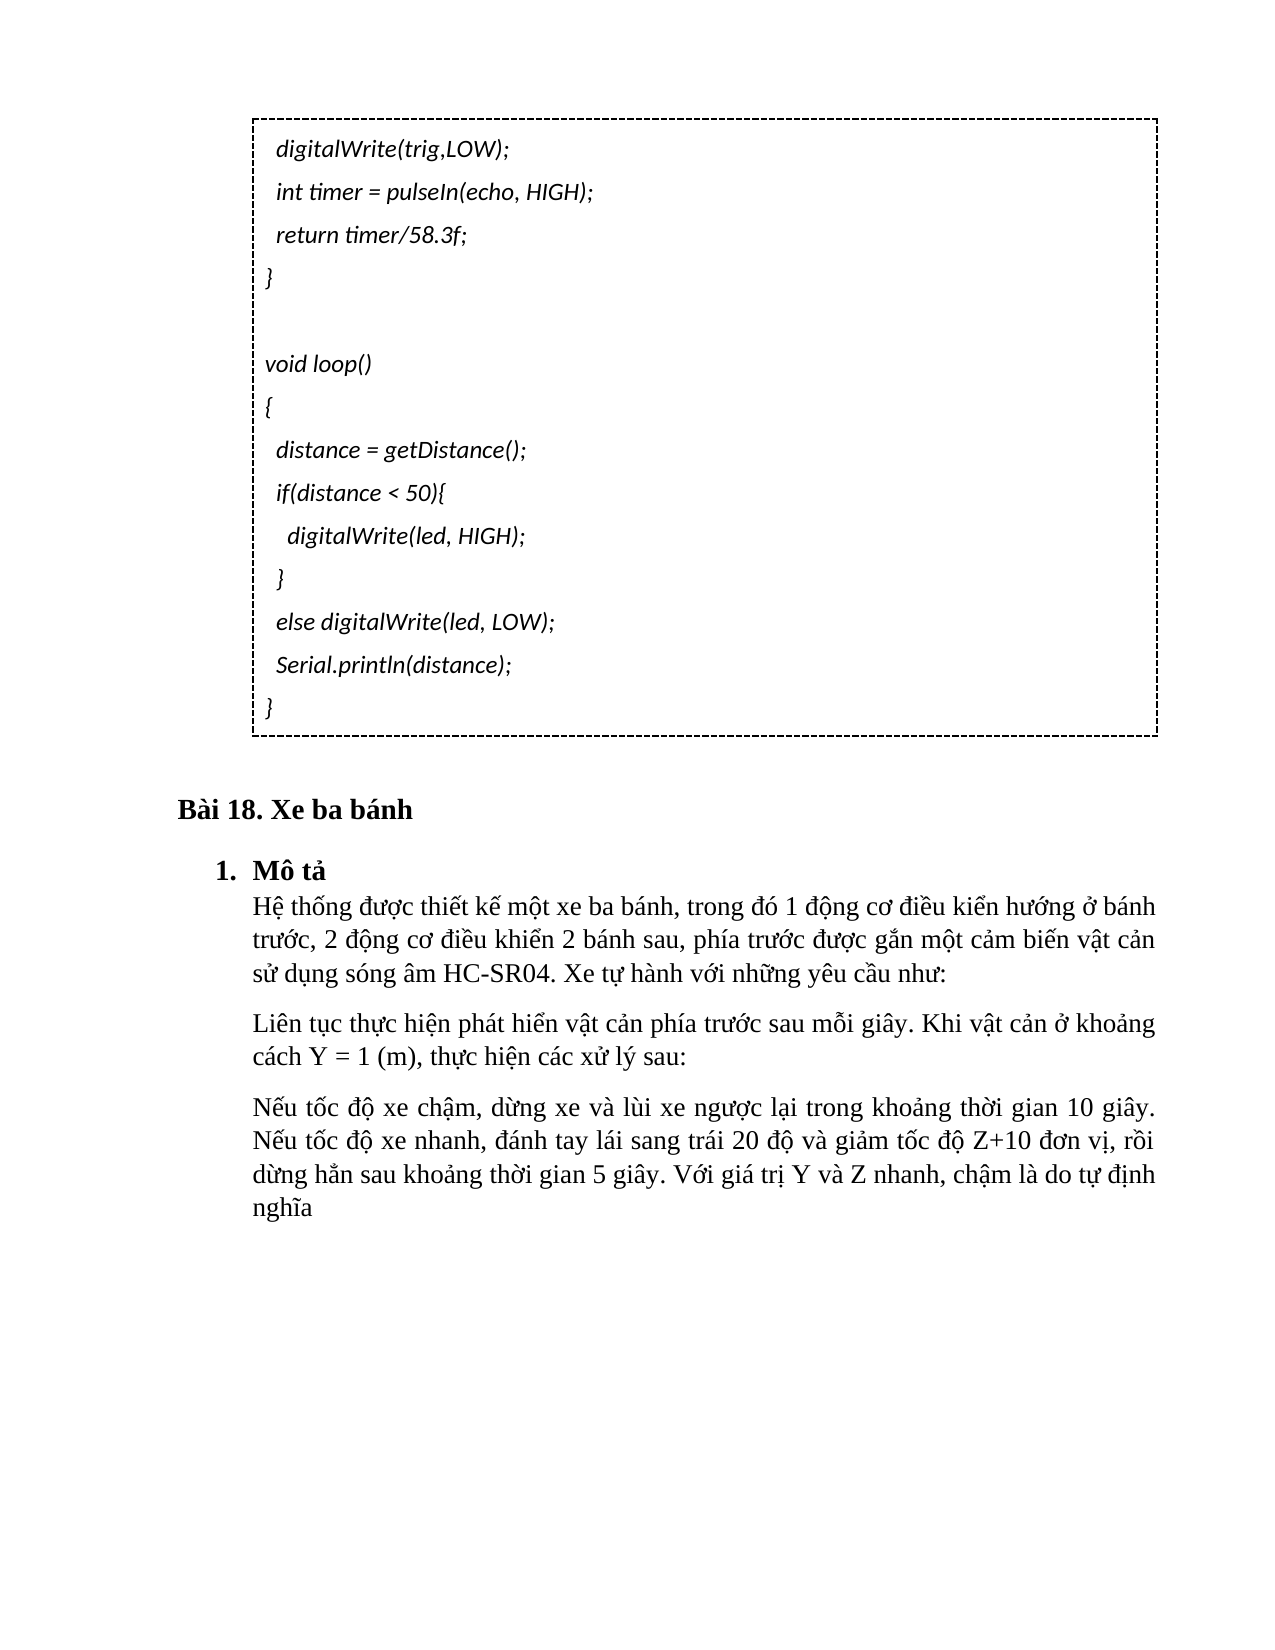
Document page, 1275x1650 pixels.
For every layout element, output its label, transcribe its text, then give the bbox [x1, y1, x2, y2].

subtitle Bài 18. Xe ba bánh [177, 792, 1157, 826]
subtitle Mô tả [215, 853, 1157, 887]
text Liên tục thực hiện phát hiển vật cản phía trước sau mỗi giây. Khi vật cản ở khoảng cách Y = 1 (m), thực hiện các xử lý sau: [252, 1007, 1157, 1072]
text Hệ thống được thiết kế một xe ba bánh, trong đó 1 động cơ điều kiển hướng ở bánh trước, 2 động cơ điều khiển 2 bánh sau, phía trước được gắn một cảm biến vật cản sử dụng sóng âm HC-SR04. Xe tự hành với những yêu cầu như: [252, 889, 1157, 988]
text Nếu tốc độ xe chậm, dừng xe và lùi xe ngược lại trong khoảng thời gian 10 giây. Nếu tốc độ xe nhanh, đánh tay lái sang trái 20 độ và giảm tốc độ Z+10 đơn vị, rồi dừng hẳn sau khoảng thời gian 5 giây. Với giá trị Y và Z nhanh, chậm là do tự định nghĩa [252, 1091, 1157, 1222]
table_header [253, 118, 1157, 735]
